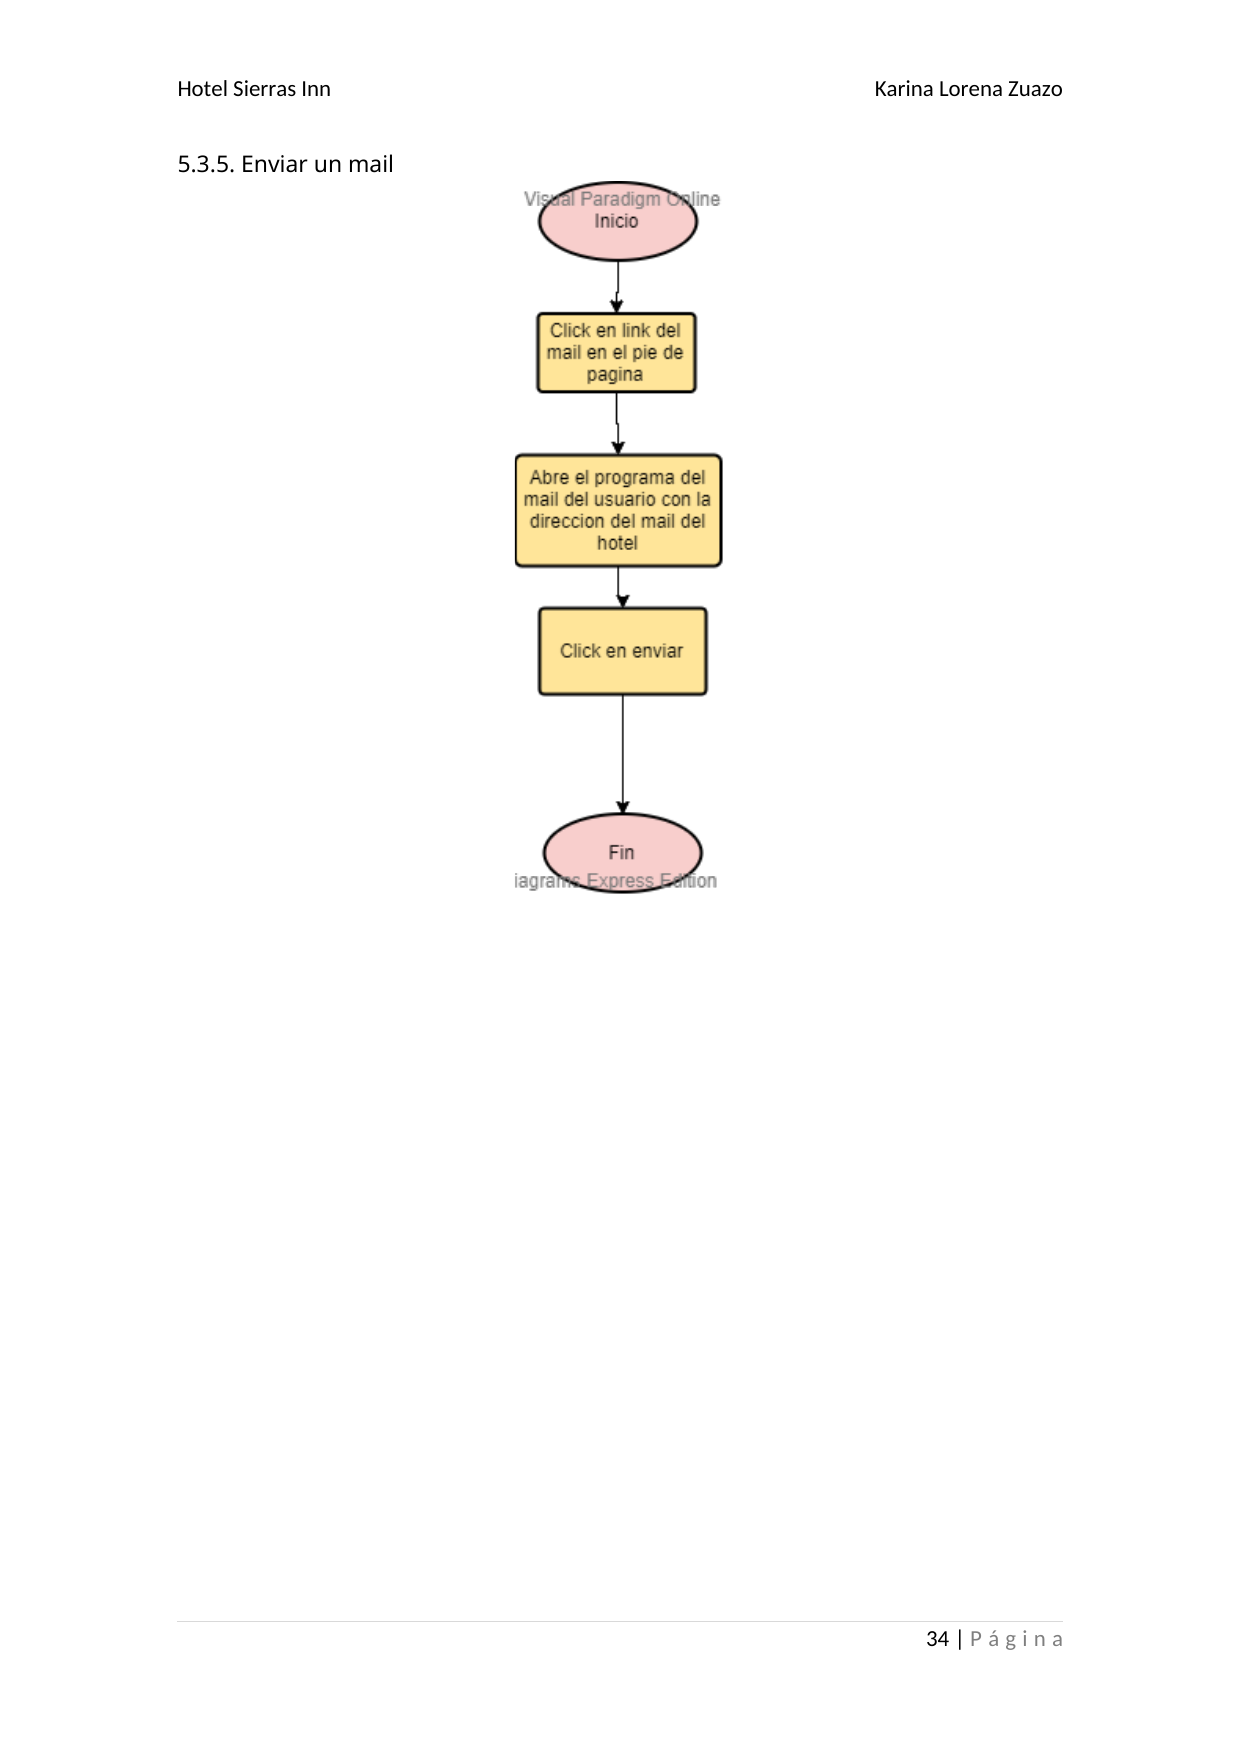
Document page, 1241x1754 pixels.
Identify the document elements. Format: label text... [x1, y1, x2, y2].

picture [514, 181, 726, 897]
subtitle 5.3.5. Enviar un mail [177, 148, 1063, 179]
